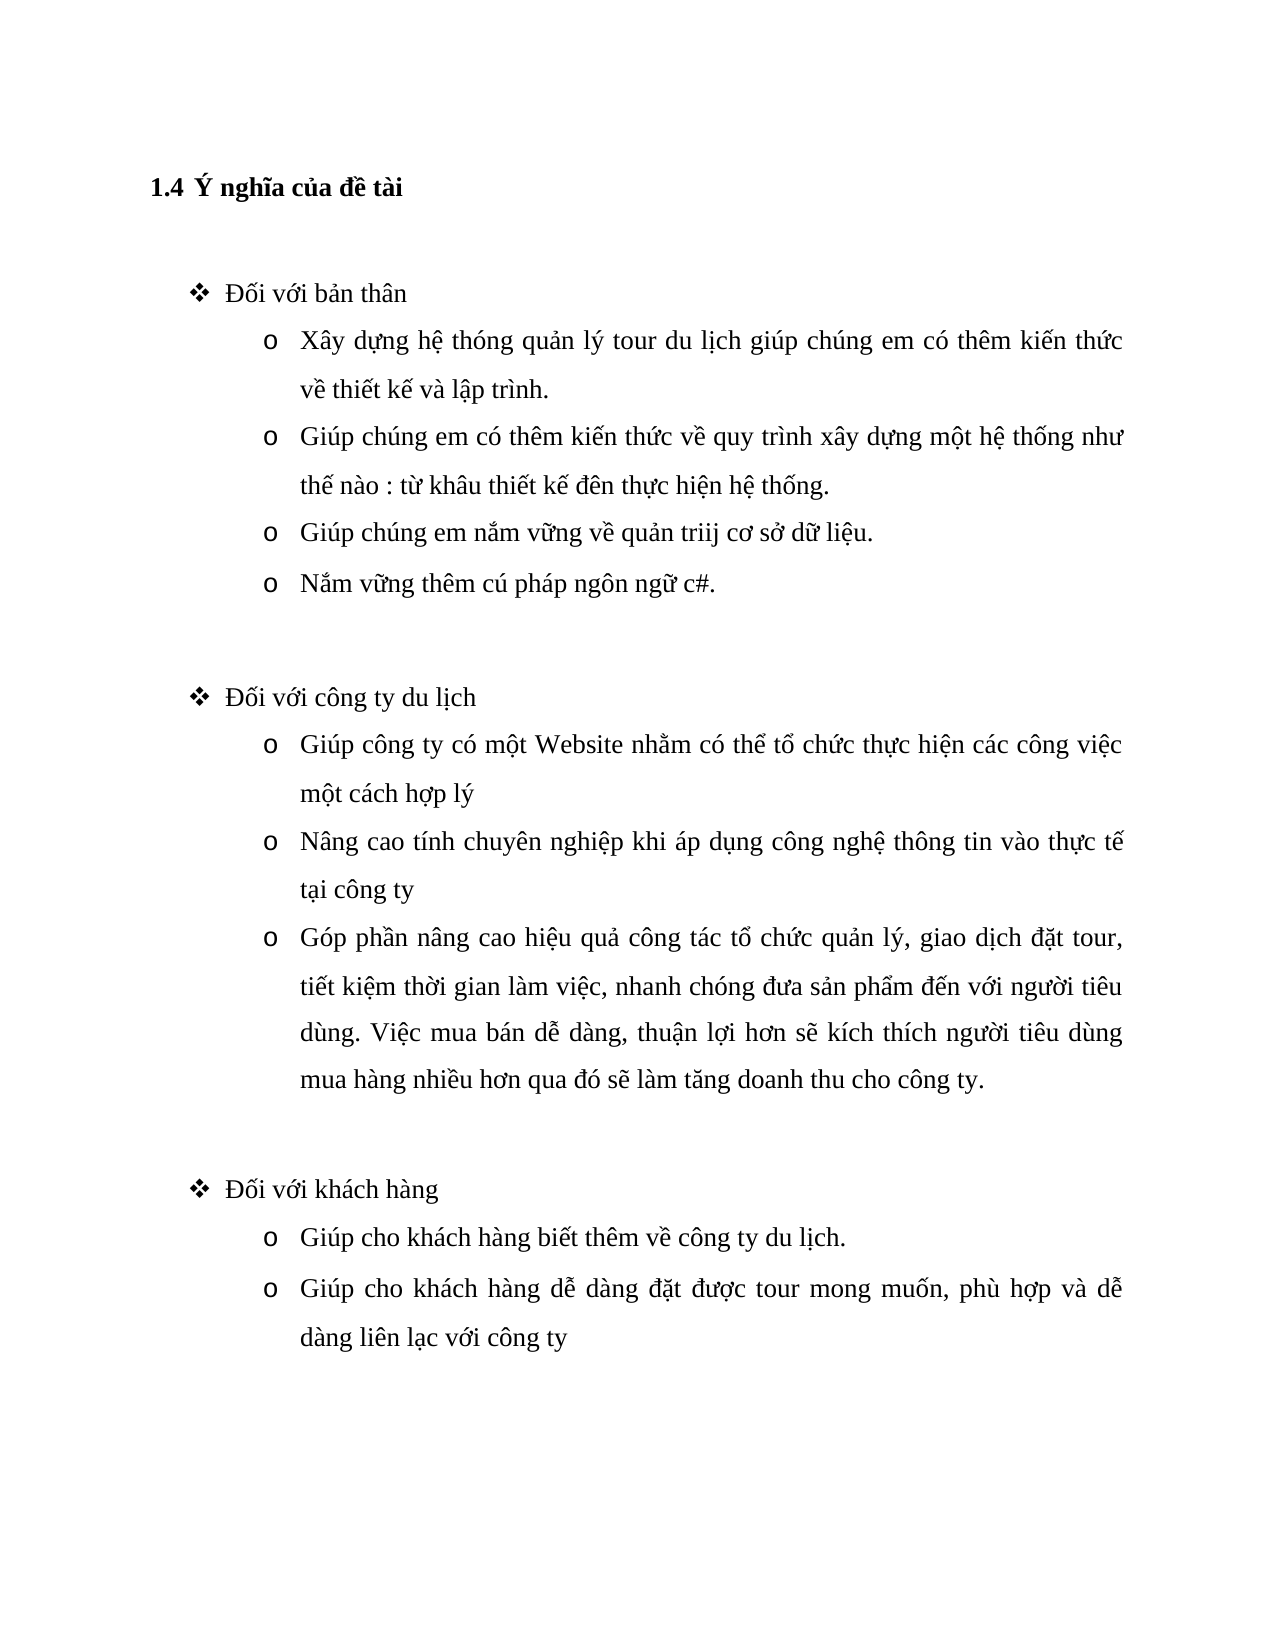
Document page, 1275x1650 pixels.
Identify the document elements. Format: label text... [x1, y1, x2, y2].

list Giúp công ty có một Website nhằm có thể tổ chức thực hiện các công việc một cách hợp lý [262, 728, 1124, 809]
list Đối với bản thân [187, 277, 1124, 308]
list Giúp cho khách hàng biết thêm về công ty du lịch. [262, 1221, 1124, 1254]
list Đối với khách hàng [187, 1174, 1124, 1205]
list Giúp cho khách hàng dễ dàng đặt được tour mong muốn, phù hợp và dễ dàng liên lạc với công ty [262, 1272, 1124, 1352]
list Nắm vững thêm cú pháp ngôn ngữ c#. [262, 567, 1124, 601]
subtitle Ý nghĩa của đề tài [150, 172, 1125, 203]
list Nâng cao tính chuyên nghiệp khi áp dụng công nghệ thông tin vào thực tế tại công ty [262, 825, 1124, 905]
list Xây dựng hệ thóng quản lý tour du lịch giúp chúng em có thêm kiến thức về thiết kế và lập trình. [262, 324, 1124, 404]
list Đối với công ty du lịch [187, 681, 1124, 712]
list Giúp chúng em có thêm kiến thức về quy trình xây dựng một hệ thống như thế nào : từ khâu thiết kế đên thực hiện hệ thống. [262, 420, 1124, 501]
list Góp phần nâng cao hiệu quả công tác tổ chức quản lý, giao dịch đặt tour, tiết kiệm thời gian làm việc, nhanh chóng đưa sản phẩm đến với người tiêu dùng. Việc mua bán dễ dàng, thuận lợi hơn sẽ kích thích người tiêu dùng mua hàng nhiều hơn qua đó sẽ làm tăng doanh thu cho công ty. [262, 921, 1124, 1094]
list Giúp chúng em nắm vững về quản triij cơ sở dữ liệu. [262, 517, 1124, 550]
